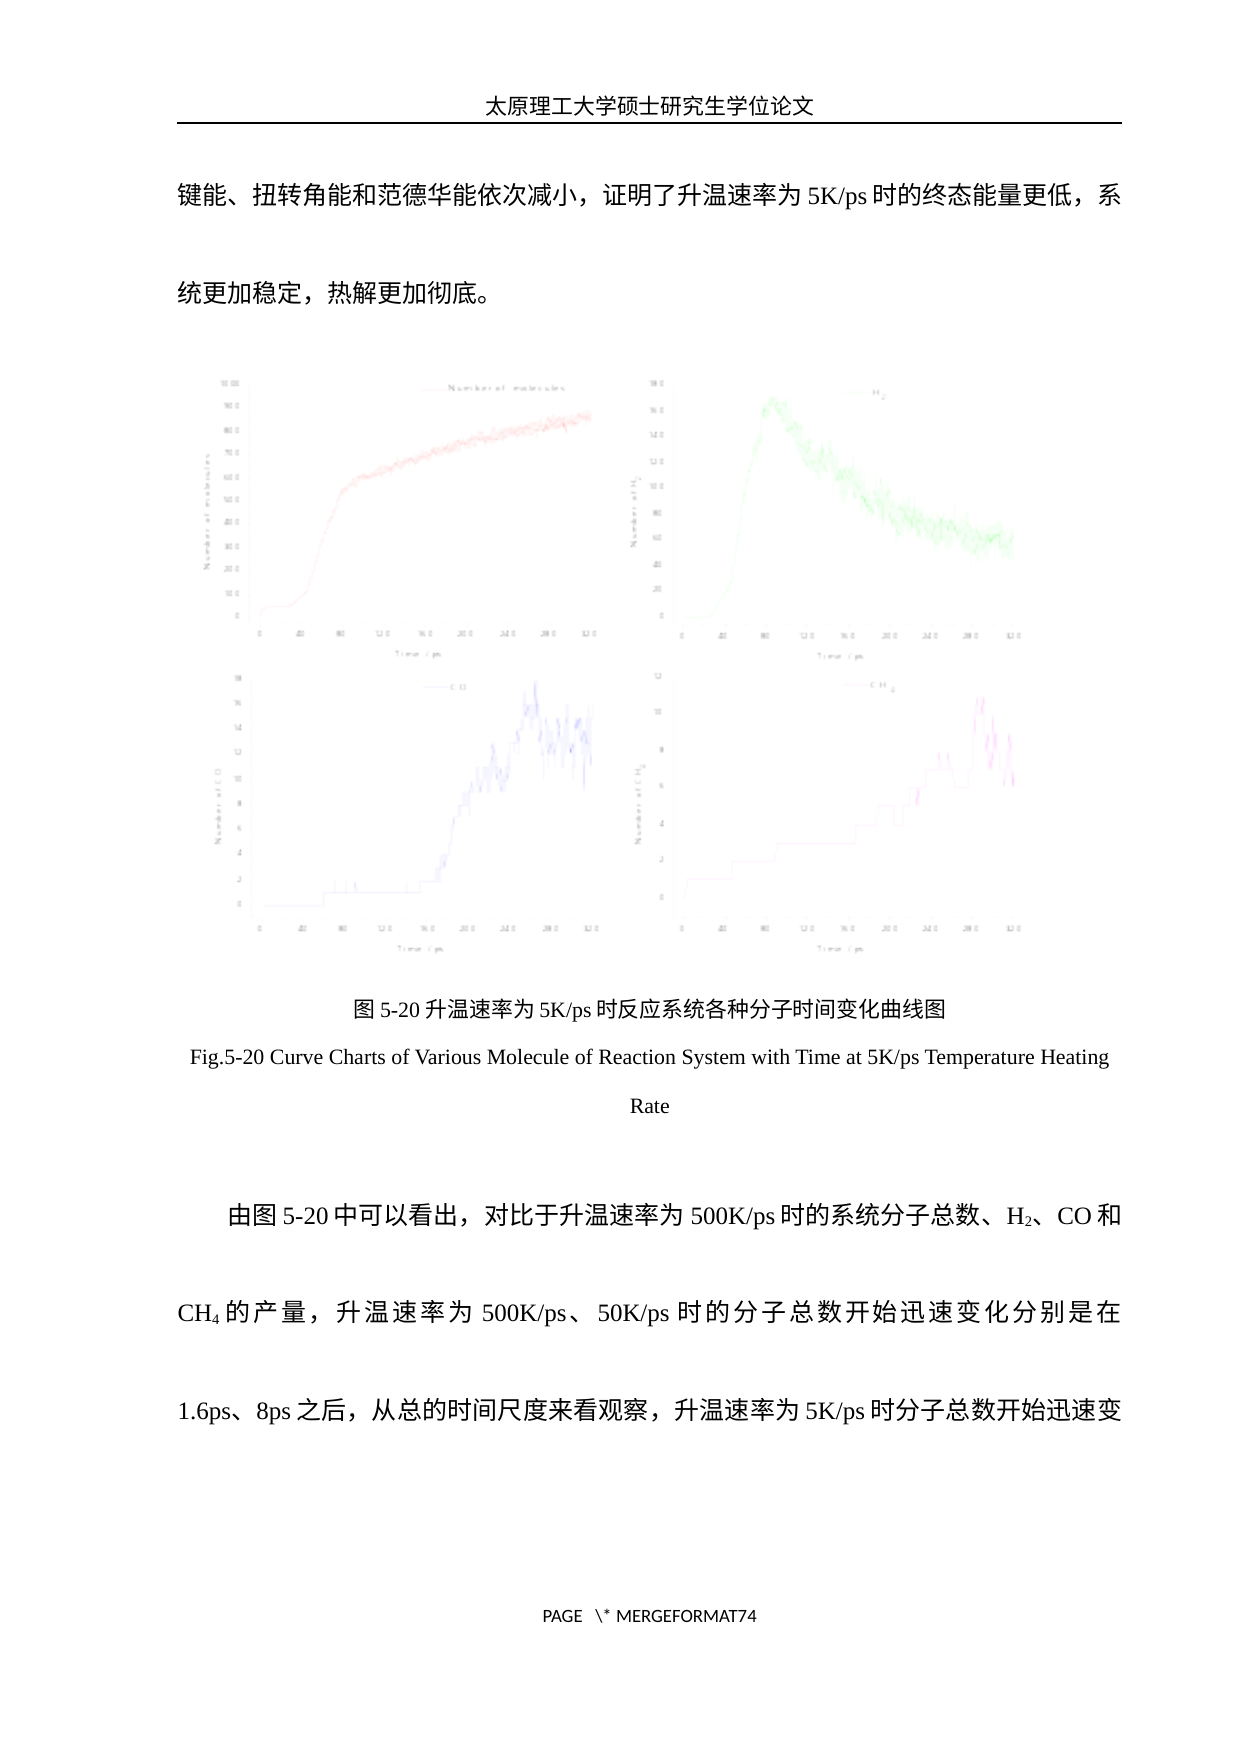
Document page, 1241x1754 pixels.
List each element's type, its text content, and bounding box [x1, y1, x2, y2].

text 图5-20 升温速率为5K/ps时反应系统各种分子时间变化曲线图 [177, 992, 1122, 1024]
text Fig.5-20 Curve Charts of Various Molecule of Reaction System with Time at 5K/ps Temperature Heating Rate [177, 1040, 1122, 1121]
text 对比表5-4和图5-19，四种能量的变化规律基本与升温速率为500K/ps、50K/ps时的相同，从5K/ps、50K/ps、500K/ps三个不同升温速率的终态能量对比来看，势能、键能、扭转角能和范德华能依次减小，证明了升温速率为5K/ps时的终态能量更低，系统更加稳定，热解更加彻底。 [177, 161, 1122, 324]
